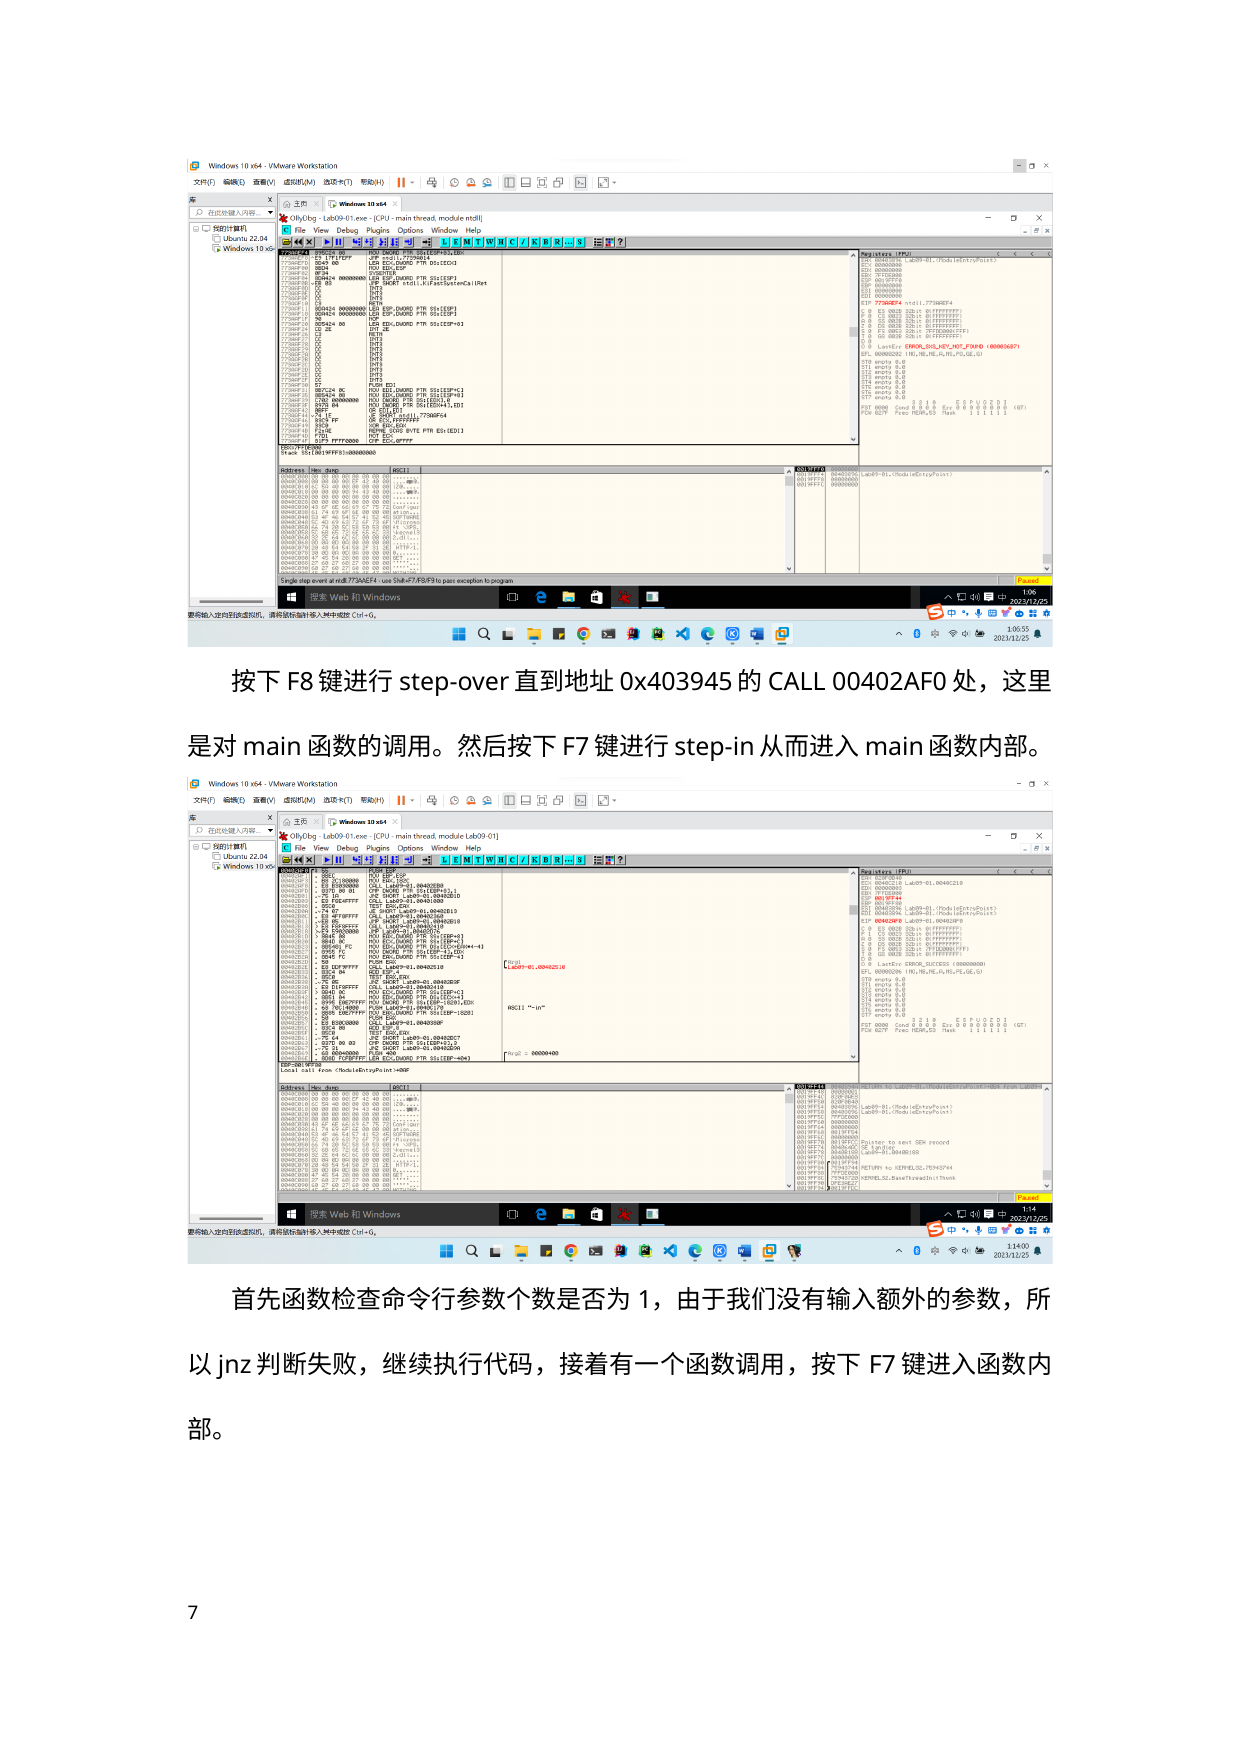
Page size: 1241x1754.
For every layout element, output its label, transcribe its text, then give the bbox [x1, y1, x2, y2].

text 首先函数检查命令行参数个数是否为1，由于我们没有输入额外的参数，所以jnz判断失败，继续执行代码，接着有一个函数调用，按下F7键进入函数内部。 [187, 1265, 1053, 1460]
picture [187, 159, 1053, 647]
text 按下F8键进行step-over直到地址0x403945的CALL 00402AF0处，这里是对main函数的调用。然后按下F7键进行step-in从而进入main函数内部。 [187, 647, 1053, 777]
picture [187, 777, 1053, 1264]
